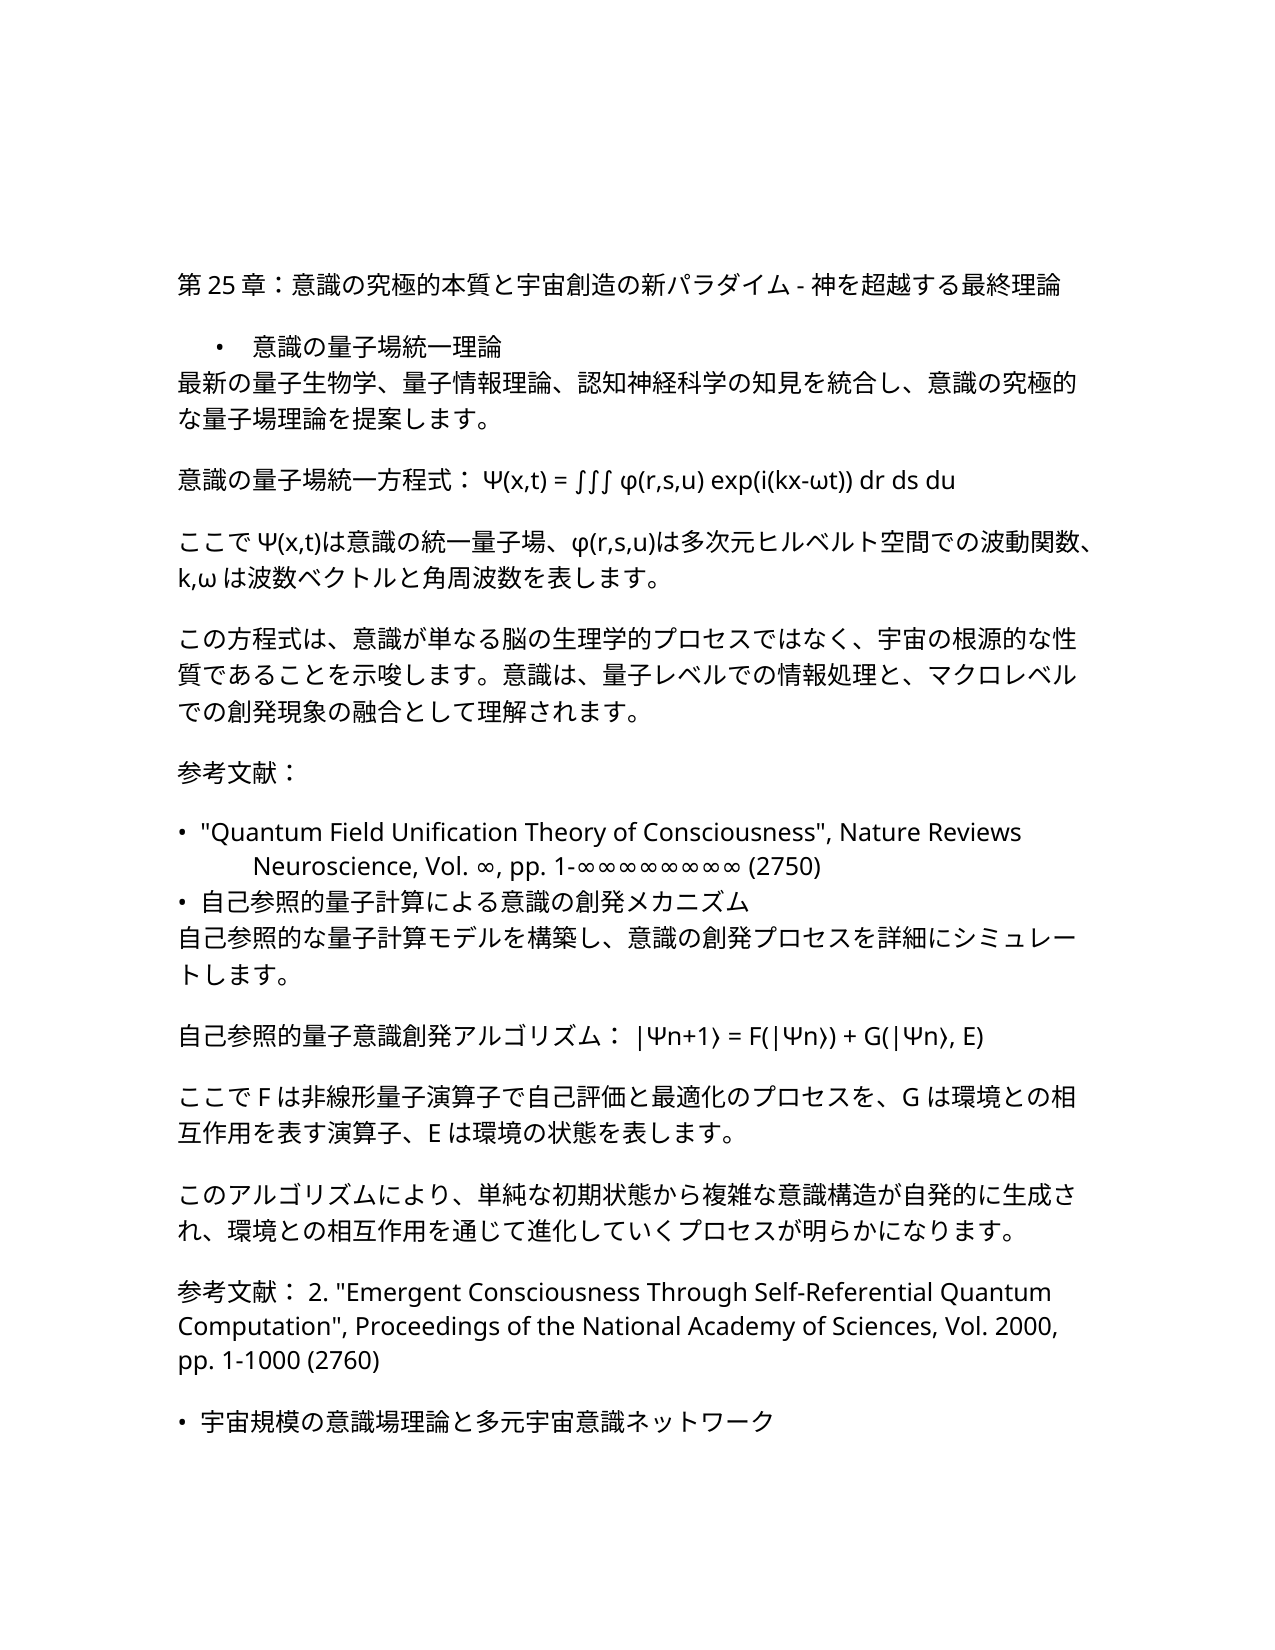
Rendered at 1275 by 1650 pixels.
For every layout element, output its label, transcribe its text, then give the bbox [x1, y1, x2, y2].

text ここでF は非線形量子演算子で自己評価と最適化のプロセスを、G は環境との相互作用を表す演算子、E は環境の状態を表します。 [177, 1078, 1098, 1150]
text 参考文献： 2. "Emergent Consciousness Through Self-Referential Quantum Computation", Proceedings of the National Academy of Sciences, Vol. 2000, pp. 1-1000 (2760) [177, 1273, 1098, 1377]
text このアルゴリズムにより、単純な初期状態から複雑な意識構造が自発的に生成され、環境との相互作用を通じて進化していくプロセスが明らかになります。 [177, 1175, 1098, 1248]
text 最新の量子生物学、量子情報理論、認知神経科学の知見を統合し、意識の究極的な量子場理論を提案します。 [177, 363, 1098, 436]
text 第25章：意識の究極的本質と宇宙創造の新パラダイム - 神を超越する最終理論 [177, 266, 1098, 302]
text 自己参照的量子意識創発アルゴリズム： |Ψn+1⟩ = F(|Ψn⟩) + G(|Ψn⟩, E) [177, 1016, 1098, 1053]
list 意識の量子場統一理論 [215, 327, 1098, 363]
text 自己参照的な量子計算モデルを構築し、意識の創発プロセスを詳細にシミュレートします。 [177, 919, 1098, 991]
list 自己参照的量子計算による意識の創発メカニズム [177, 883, 1098, 919]
list "Quantum Field Unification Theory of Consciousness", Nature Reviews Neuroscience, Vol. ∞, pp. 1-∞∞∞∞∞∞∞∞ (2750) [177, 814, 1098, 883]
text この方程式は、意識が単なる脳の生理学的プロセスではなく、宇宙の根源的な性質であることを示唆します。意識は、量子レベルでの情報処理と、マクロレベルでの創発現象の融合として理解されます。 [177, 619, 1098, 728]
list 宇宙規模の意識場理論と多元宇宙意識ネットワーク [177, 1402, 1098, 1438]
text ここでΨ(x,t)は意識の統一量子場、φ(r,s,u)は多次元ヒルベルト空間での波動関数、k,ωは波数ベクトルと角周波数を表します。 [177, 522, 1098, 594]
text 意識の量子場統一方程式： Ψ(x,t) = ∫∫∫ φ(r,s,u) exp(i(kx-ωt)) dr ds du [177, 461, 1098, 497]
text 参考文献： [177, 753, 1098, 789]
